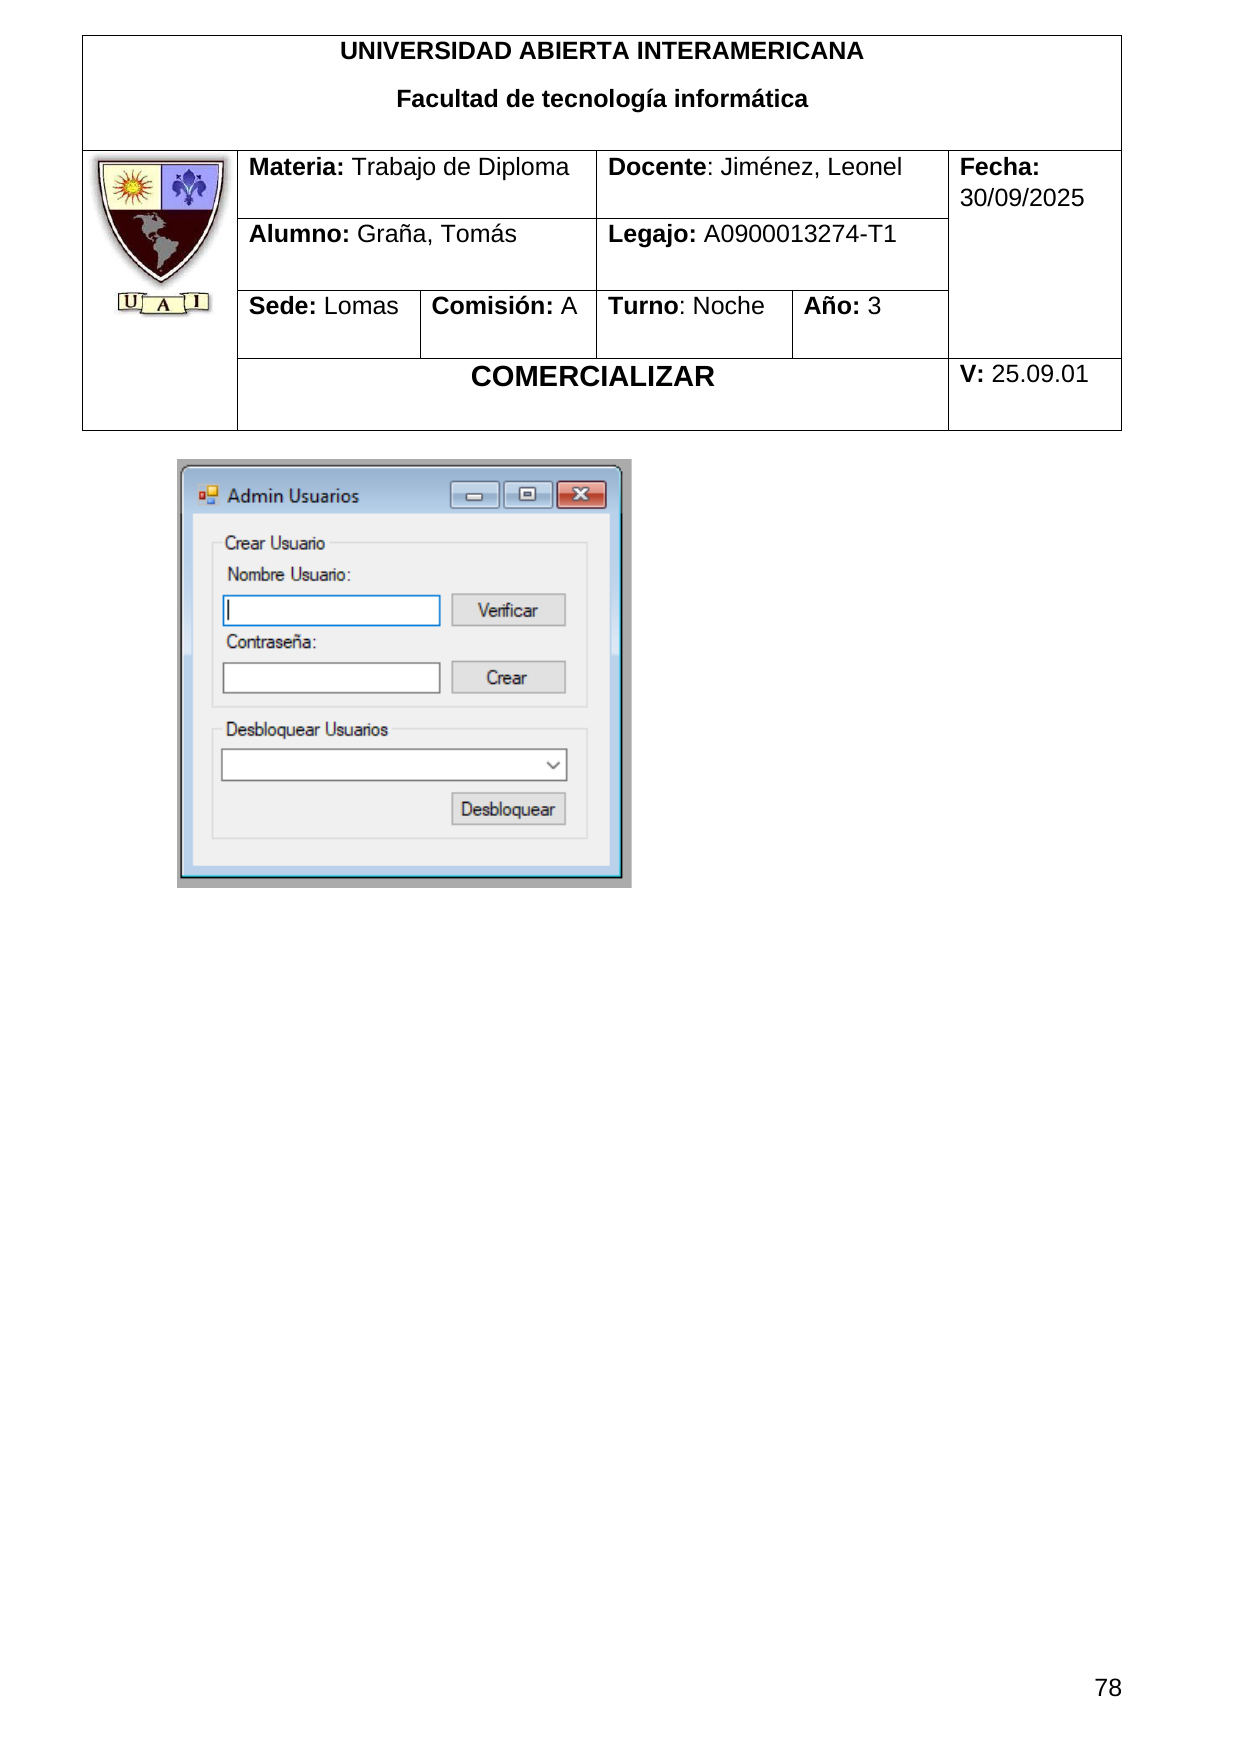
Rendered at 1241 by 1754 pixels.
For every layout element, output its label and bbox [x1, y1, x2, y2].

picture [87, 151, 234, 320]
picture [177, 459, 632, 888]
